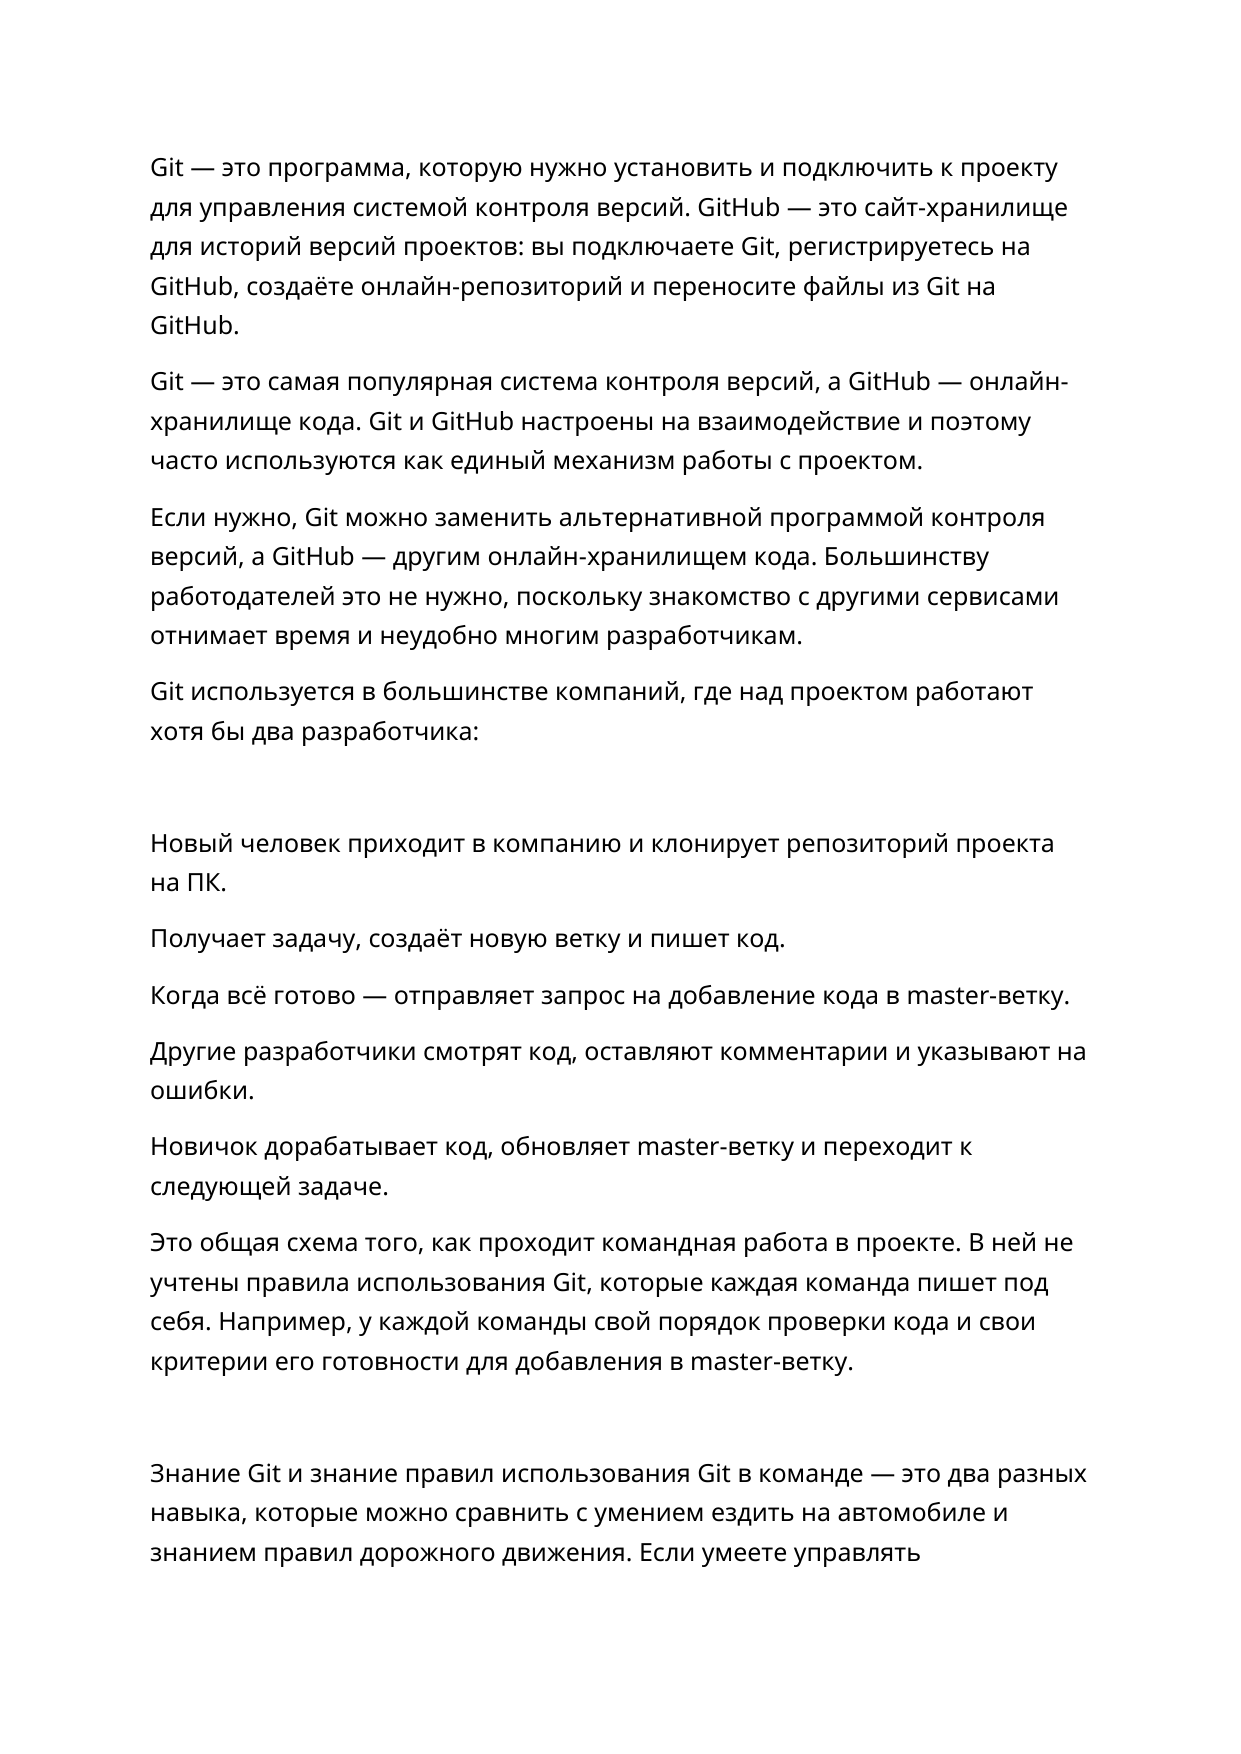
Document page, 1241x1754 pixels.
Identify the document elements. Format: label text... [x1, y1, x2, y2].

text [150, 1455, 1090, 1568]
text Когда всё готово — отправляет запрос на добавление кода в master-ветку. [150, 977, 1090, 1011]
text Получает задачу, создаёт новую ветку и пишет код. [150, 921, 1090, 955]
text Git — это самая популярная система контроля версий, а GitHub — онлайн-хранилище кода. Git и GitHub настроены на взаимодействие и поэтому часто используются как единый механизм работы с проектом. [150, 364, 1090, 477]
text Git используется в большинстве компаний, где над проектом работают хотя бы два разработчика: [150, 674, 1090, 747]
text Git — это программа, которую нужно установить и подключить к проекту для управления системой контроля версий. GitHub — это сайт-хранилище для историй версий проектов: вы подключаете Git, регистрируетесь на GitHub, создаёте онлайн-репозиторий и переносите файлы из Git на GitHub. [150, 150, 1090, 342]
text Новый человек приходит в компанию и клонирует репозиторий проекта на ПК. [150, 826, 1090, 899]
text Другие разработчики смотрят код, оставляют комментарии и указывают на ошибки. [150, 1033, 1090, 1107]
text Новичок дорабатывает код, обновляет master-ветку и переходит к следующей задаче. [150, 1129, 1090, 1203]
text Это общая схема того, как проходит командная работа в проекте. В ней не учтены правила использования Git, которые каждая команда пишет под себя. Например, у каждой команды свой порядок проверки кода и свои критерии его готовности для добавления в master-ветку. [150, 1225, 1090, 1377]
text Если нужно, Git можно заменить альтернативной программой контроля версий, а GitHub — другим онлайн-хранилищем кода. Большинству работодателей это не нужно, поскольку знакомство с другими сервисами отнимает время и неудобно многим разработчикам. [150, 499, 1090, 652]
